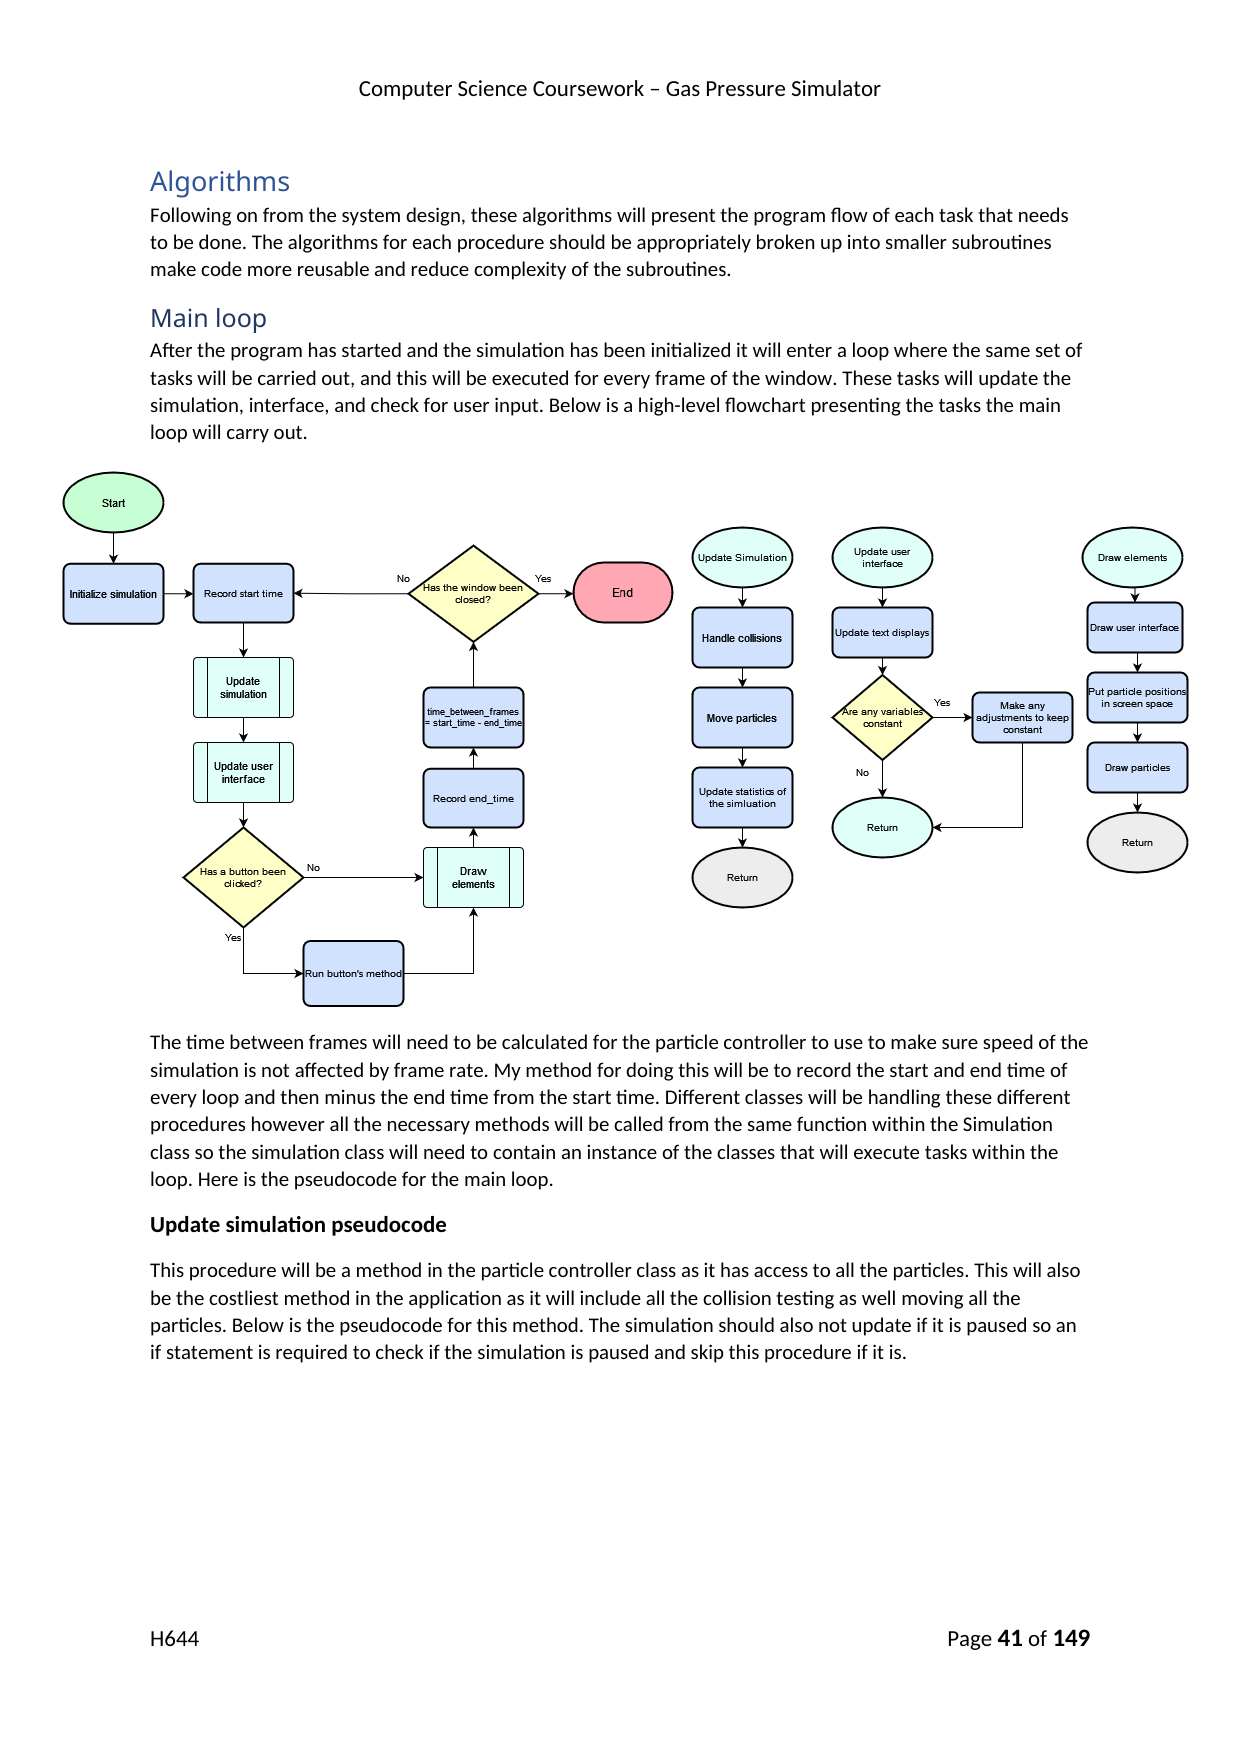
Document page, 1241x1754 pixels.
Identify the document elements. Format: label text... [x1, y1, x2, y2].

subtitle Main loop [150, 301, 1090, 335]
text After the program has started and the simulation has been initialized it will enter a loop where the same set of tasks will be carried out, and this will be executed for every frame of the window. These tasks will update the simulation, interface, and check for user input. Below is a high-level flowchart presenting the tasks the main loop will carry out. [150, 337, 1090, 445]
text This procedure will be a method in the particle controller class as it has access to all the particles. This will also be the costliest method in the application as it will include all the collision testing as well moving all the particles. Below is the pseudocode for this method. The simulation should also not update if it is paused so an if statement is required to check if the simulation is paused and skip this procedure if it is. [150, 1257, 1090, 1365]
picture [48, 465, 1193, 1009]
text Following on from the system design, these algorithms will present the program flow of each task that needs to be done. The algorithms for each procedure should be appropriately broken up into smaller subroutines make code more reusable and reduce complexity of the subroutines. [150, 202, 1090, 282]
text Update simulation pseudocode [150, 1210, 1090, 1238]
text The time between frames will need to be calculated for the particle controller to use to make sure speed of the simulation is not affected by frame rate. My method for doing this will be to record the start and end time of every loop and then minus the end time from the start time. Different classes will be handling these different procedures however all the necessary methods will be called from the same function within the Simulation class so the simulation class will need to contain an instance of the classes that will execute tasks within the loop. Here is the pseudocode for the main loop. [150, 1009, 1090, 1192]
subtitle Algorithms [150, 162, 1090, 199]
